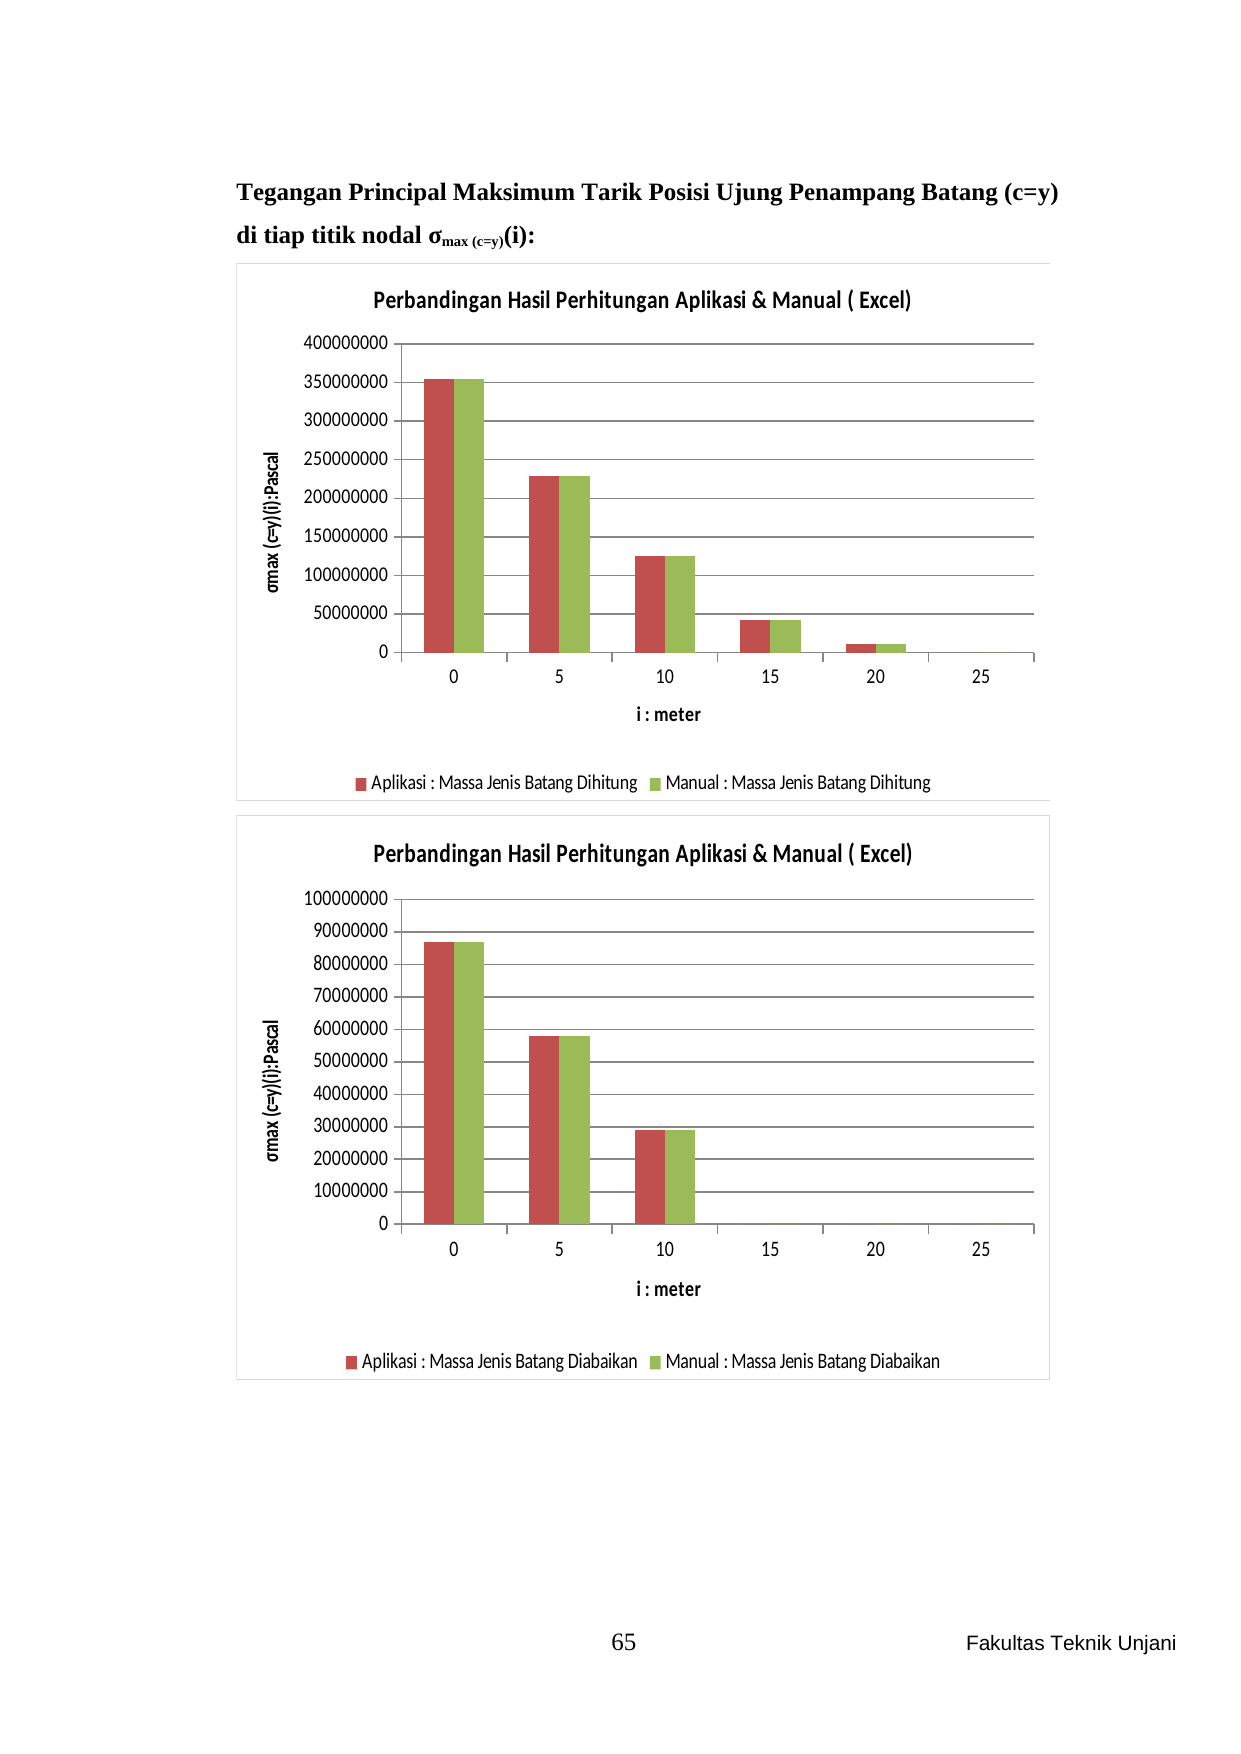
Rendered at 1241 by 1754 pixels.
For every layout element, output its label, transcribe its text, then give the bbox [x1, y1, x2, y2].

text Tegangan Principal Maksimum Tarik Posisi Ujung Penampang Batang (c=y) di tiap titik nodal σmax (c=y)(i): [236, 177, 1063, 249]
